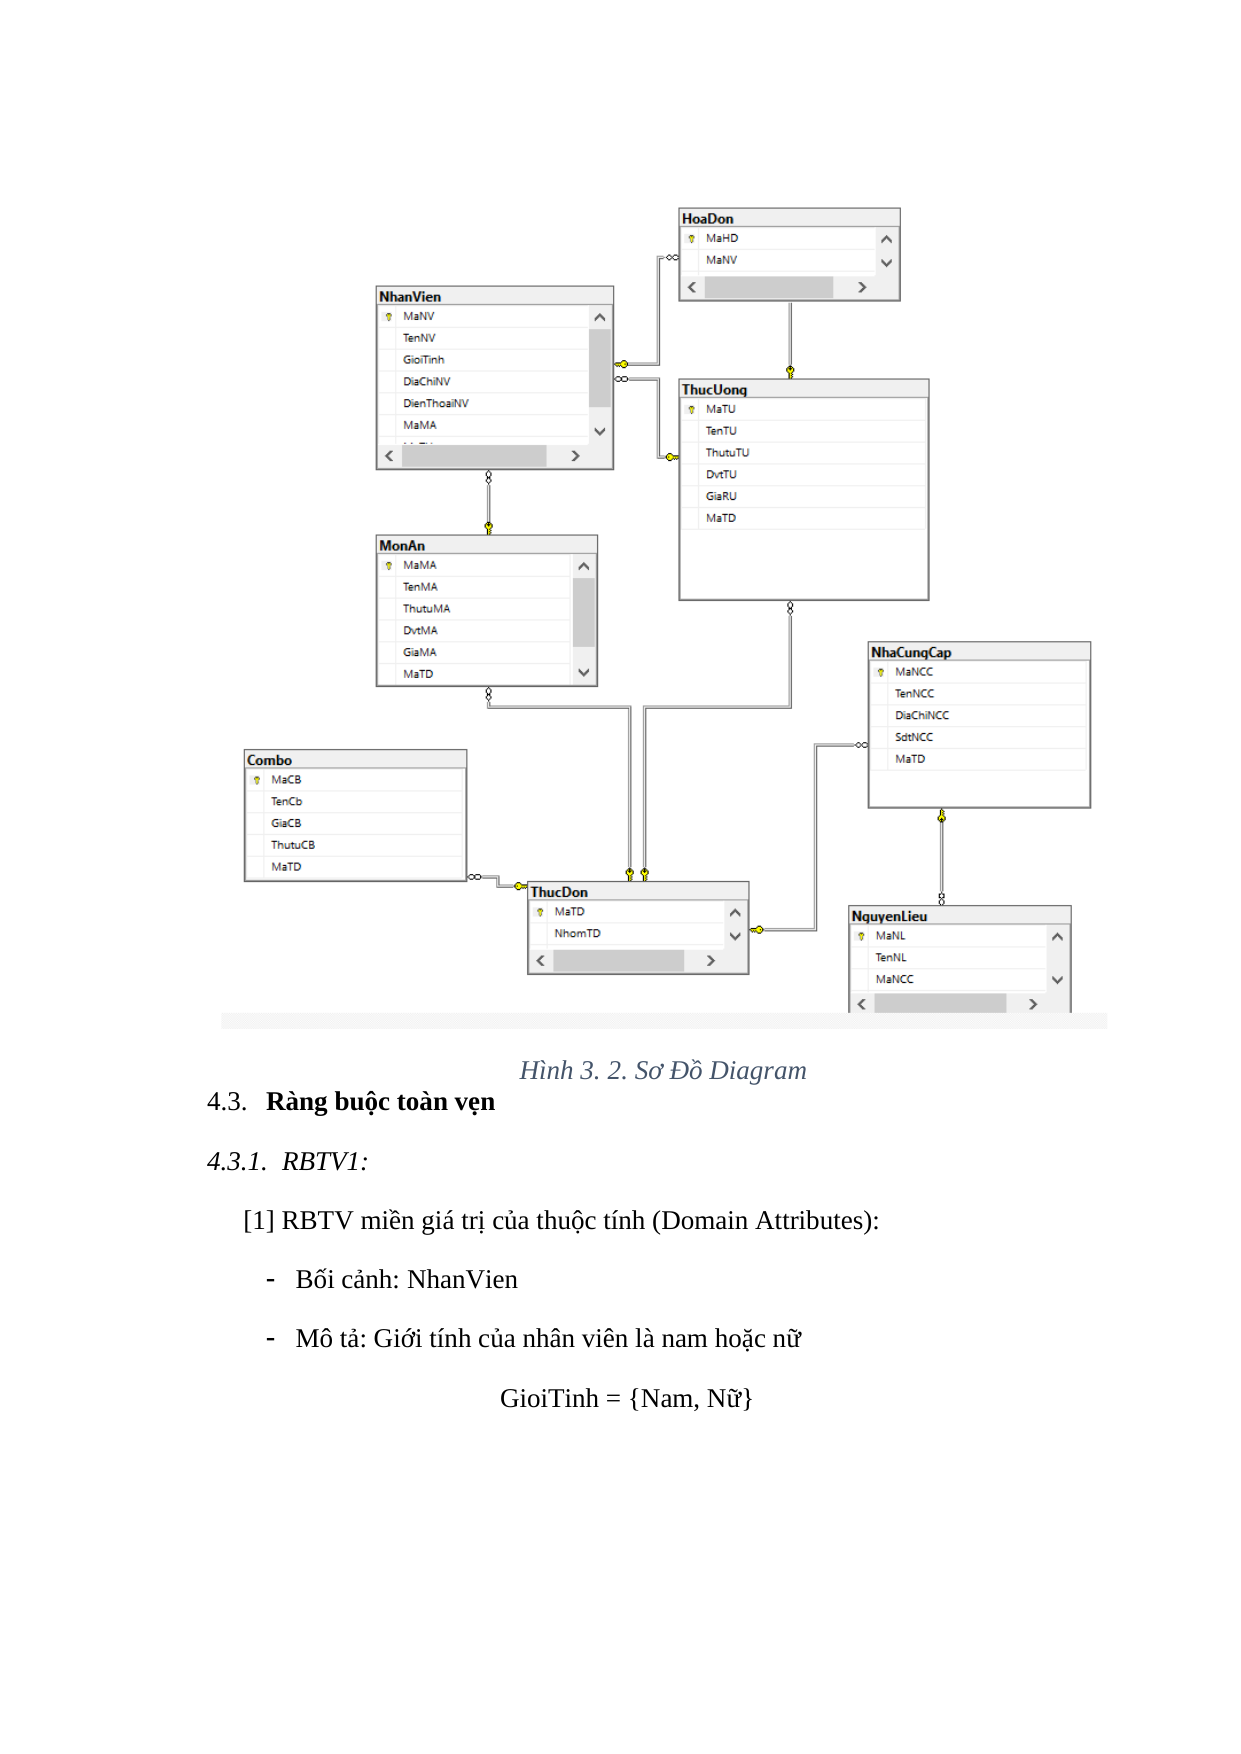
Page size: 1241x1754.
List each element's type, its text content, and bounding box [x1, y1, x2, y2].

list RBTV1: [207, 1145, 1122, 1176]
text Hình 3. 2. Sơ Đồ Diagram [207, 1054, 1122, 1086]
list [1] RBTV miền giá trị của thuộc tính (Domain Attributes): [236, 1204, 1122, 1235]
list Bối cảnh: NhanVien [266, 1263, 1122, 1294]
picture [221, 177, 1108, 1029]
list Mô tả: Giới tính của nhân viên là nam hoặc nữ [266, 1322, 1122, 1354]
list Ràng buộc toàn vẹn [207, 1086, 1122, 1117]
list GioiTinh = {Nam, Nữ} [443, 1382, 1122, 1413]
